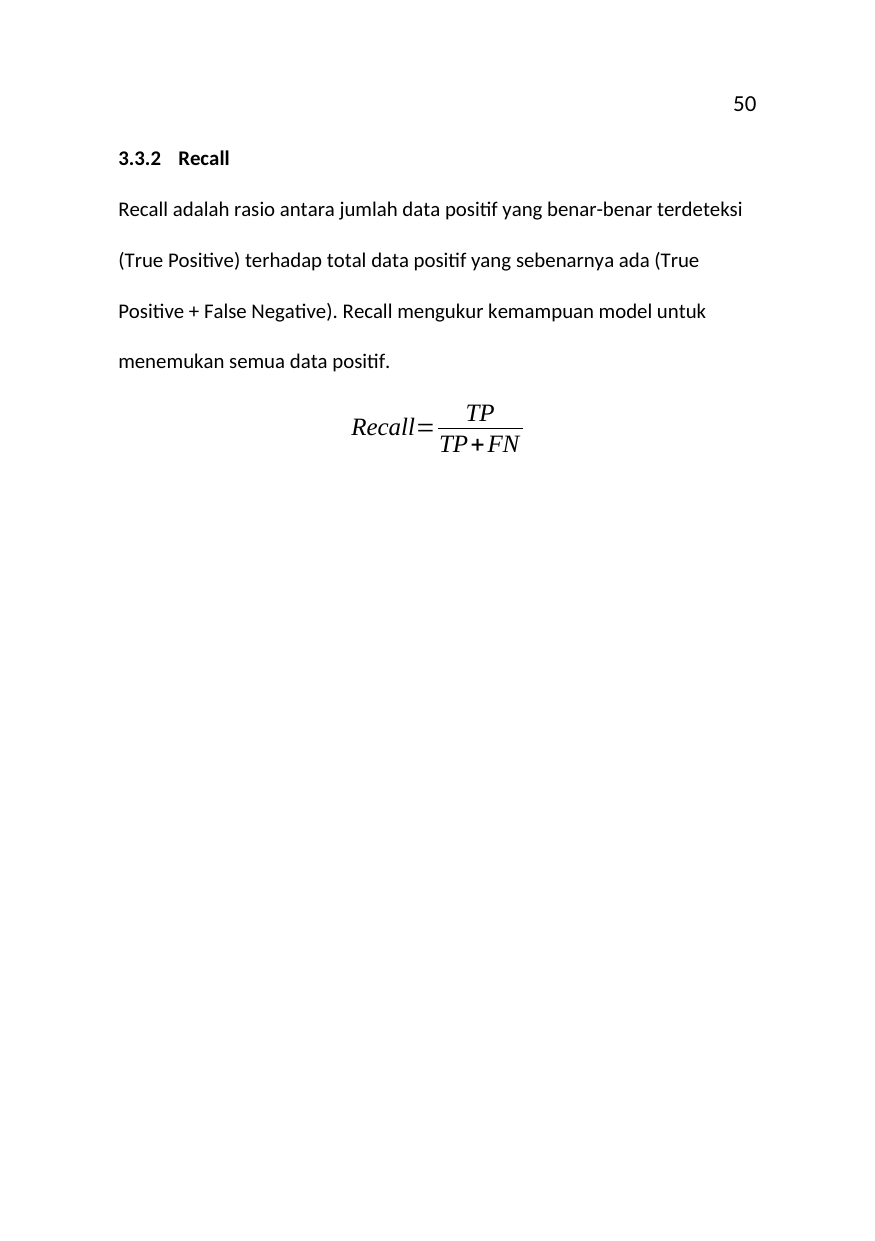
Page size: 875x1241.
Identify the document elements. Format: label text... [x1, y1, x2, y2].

subtitle Recall Recall adalah rasio antara jumlah data positif yang benar-benar terdeteksi (True Positive) terhadap total data positif yang sebenarnya ada (True Positive + False Negative). Recall mengukur kemampuan model untuk menemukan semua data positif. [118, 145, 756, 374]
